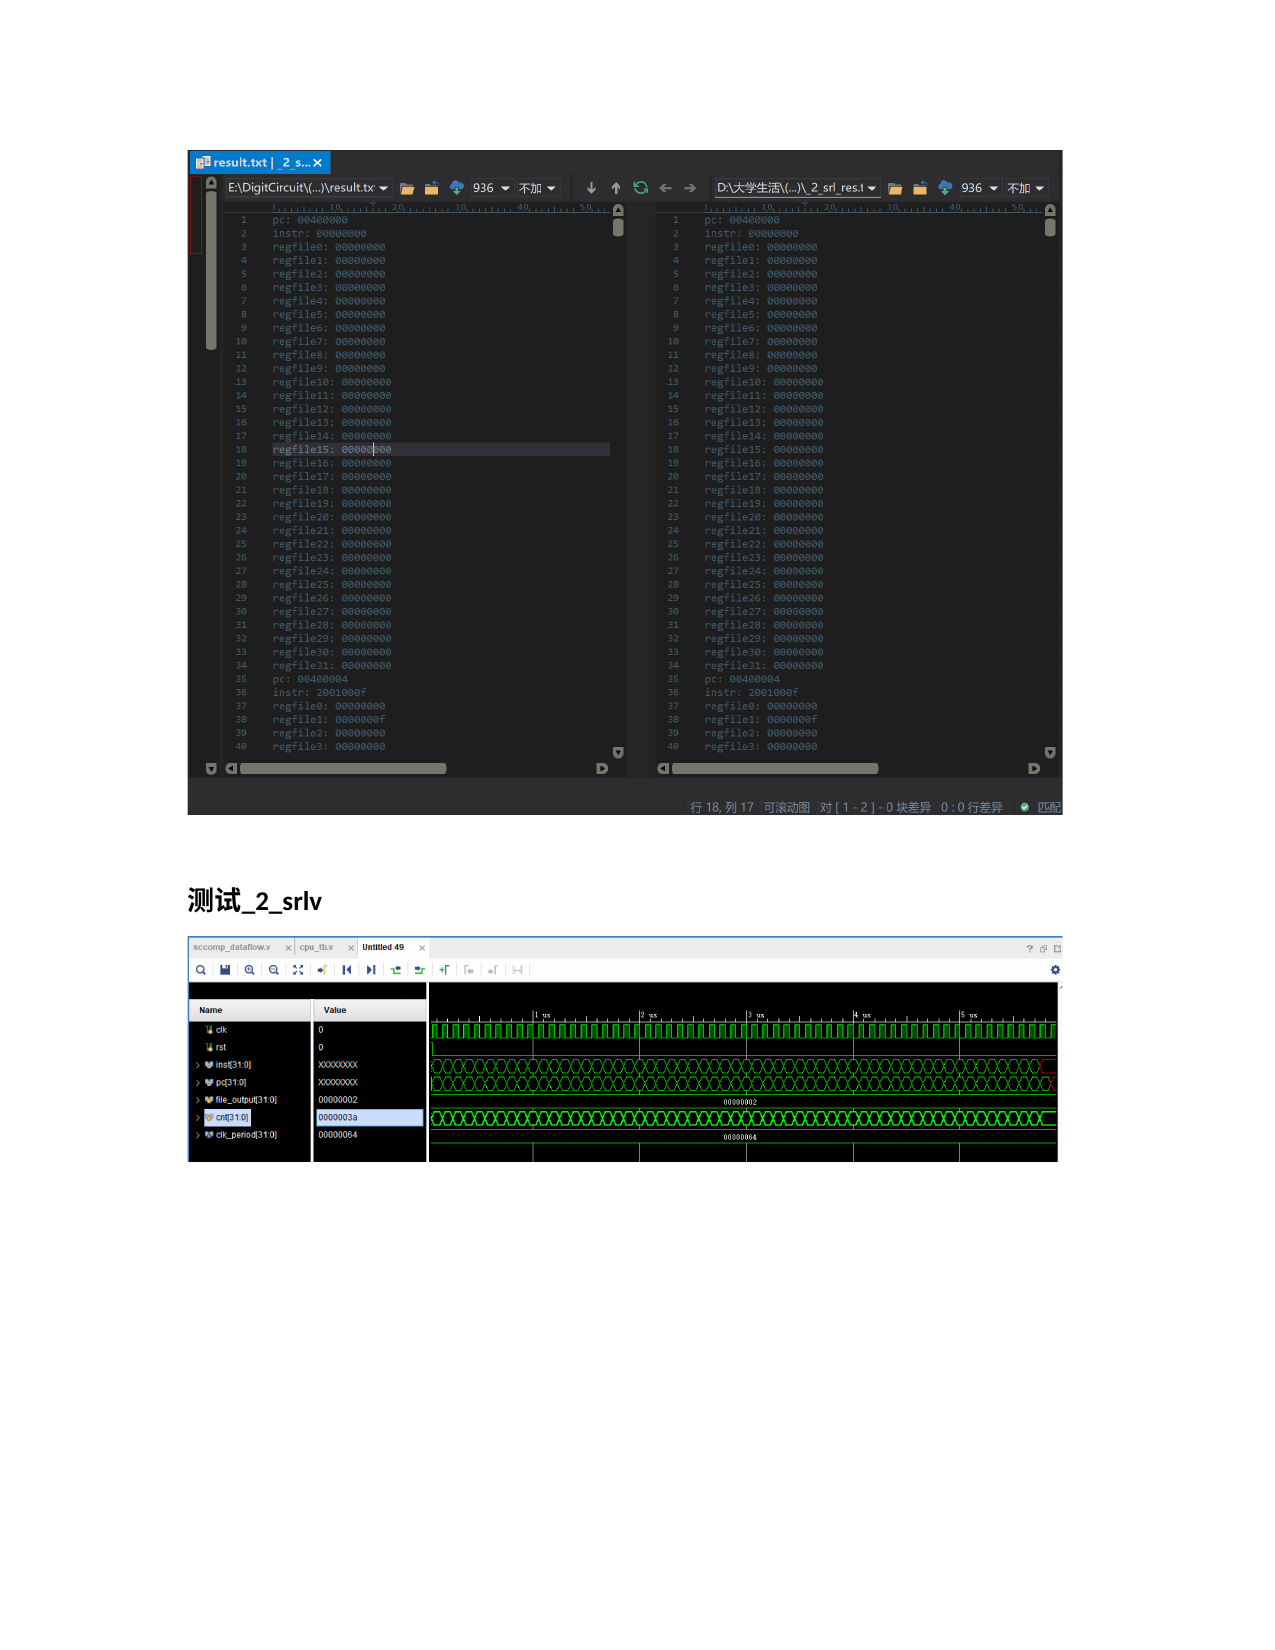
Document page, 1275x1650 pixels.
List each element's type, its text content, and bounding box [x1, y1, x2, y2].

picture [187, 150, 1063, 815]
subtitle 测试_2_srlv [187, 881, 1087, 918]
picture [187, 936, 1063, 1162]
